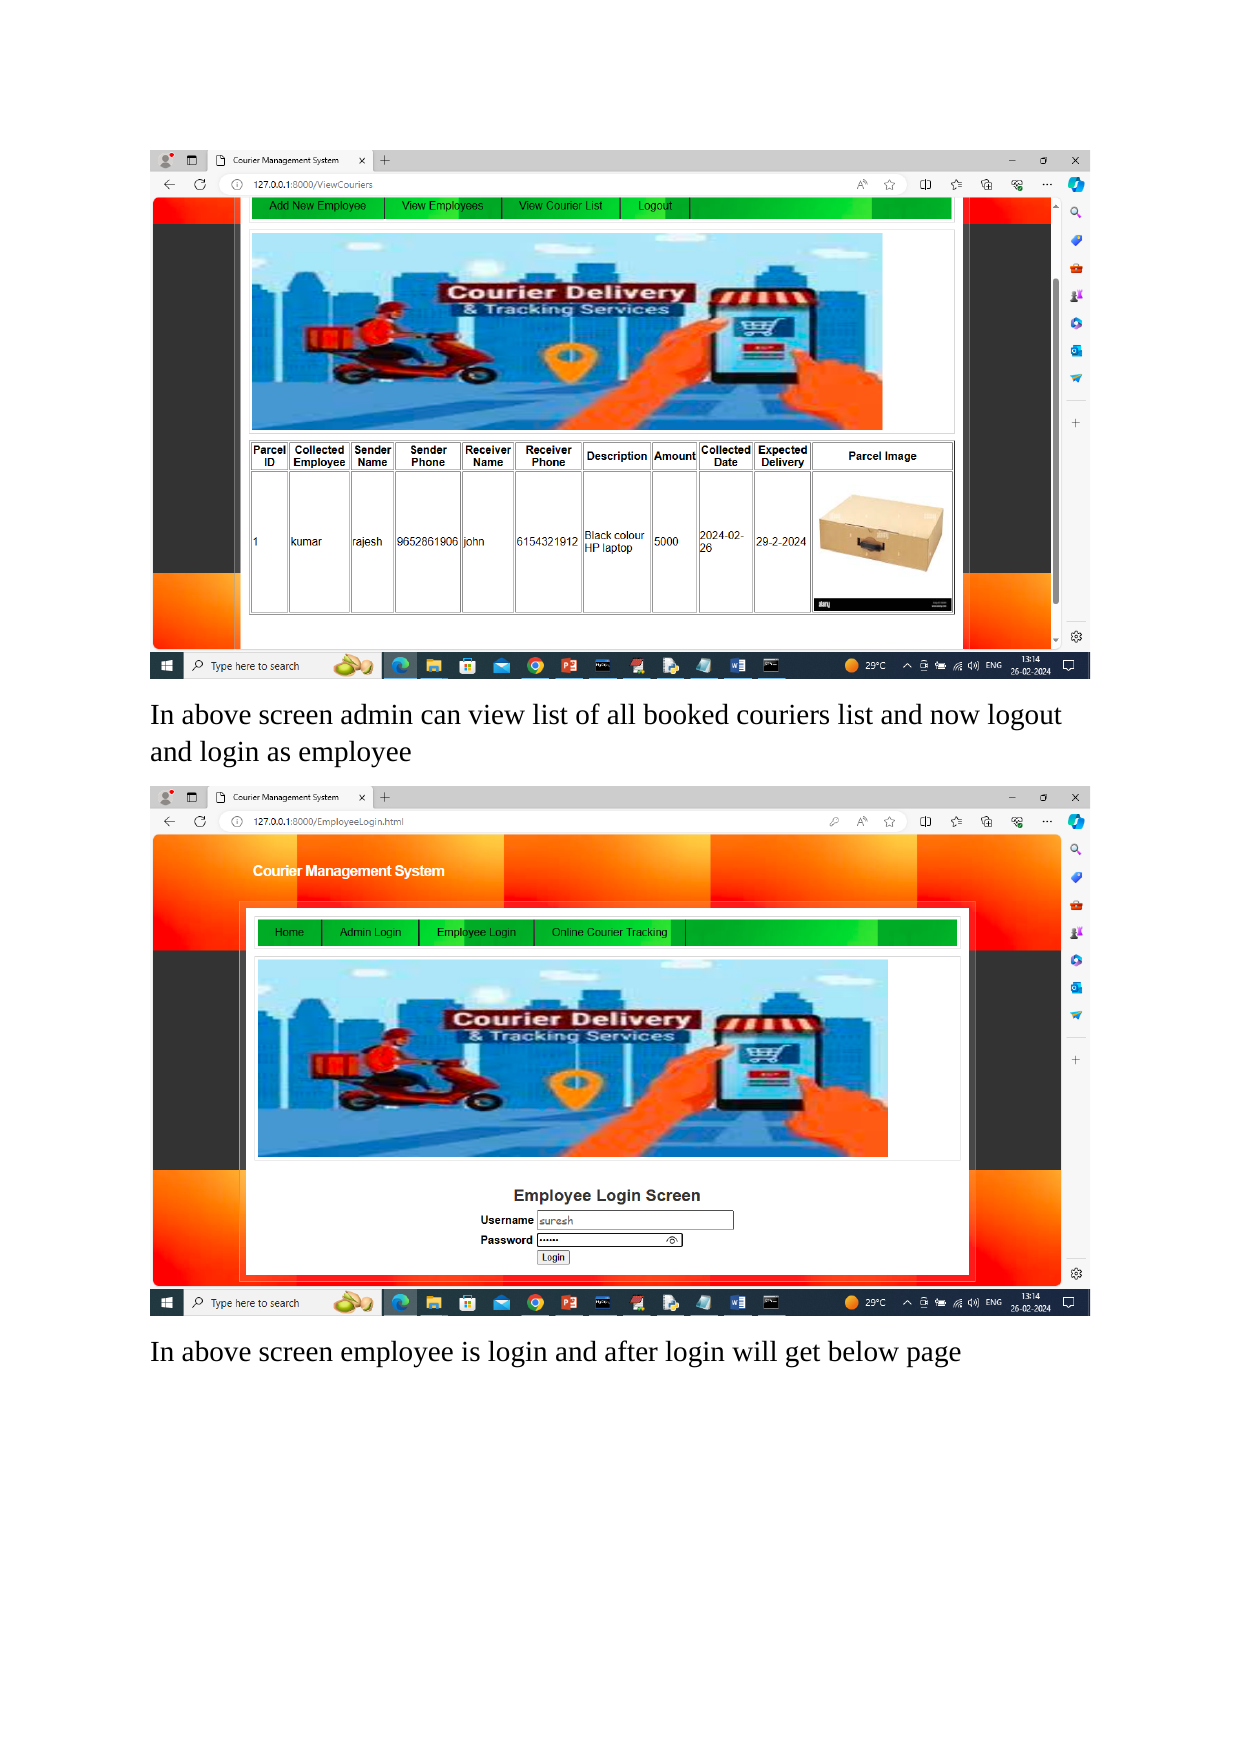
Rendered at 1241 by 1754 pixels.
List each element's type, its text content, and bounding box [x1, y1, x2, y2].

text In above screen admin can view list of all booked couriers list and now logout and login as employee [150, 697, 1090, 767]
picture [150, 150, 1091, 679]
picture [150, 786, 1091, 1316]
text In above screen employee is login and after login will get below page [150, 1334, 1090, 1367]
